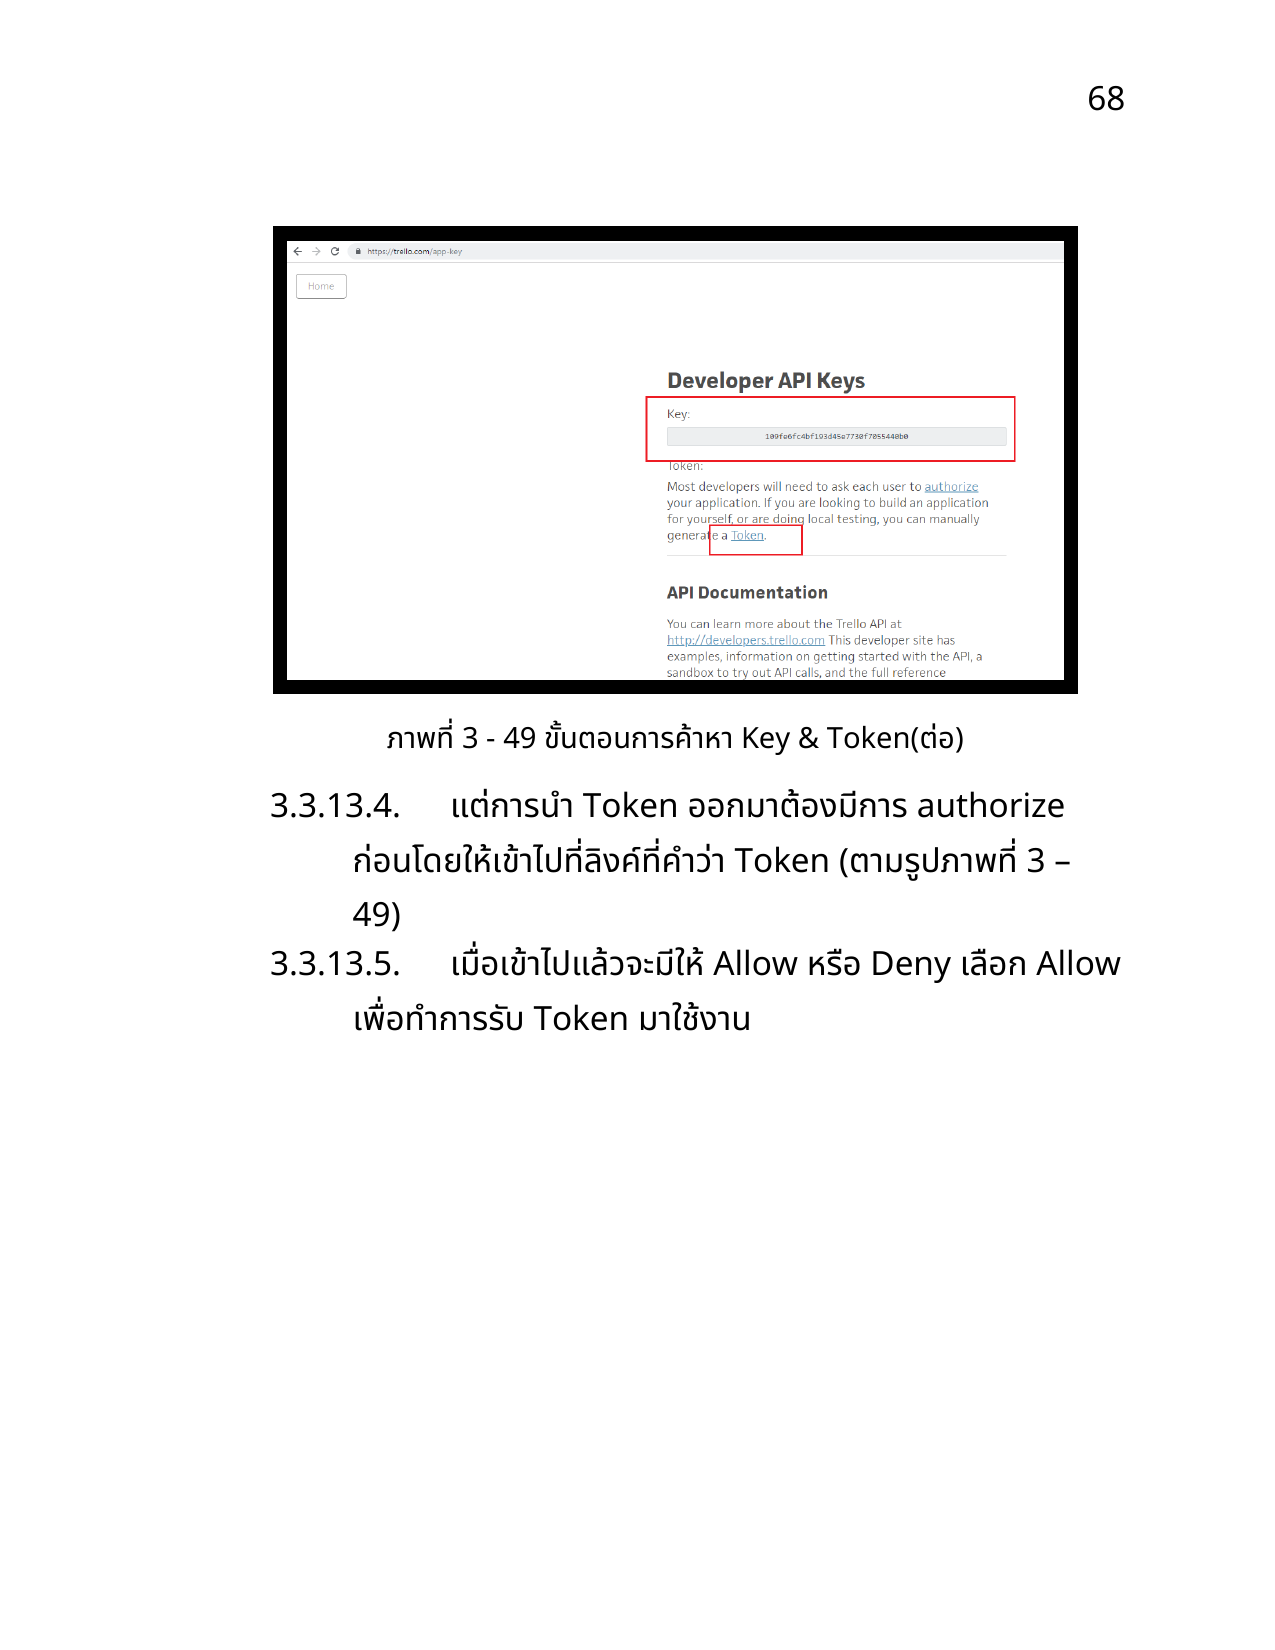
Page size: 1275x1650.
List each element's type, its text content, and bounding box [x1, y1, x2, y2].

list แต่การนำ Token ออกมาต้องมีการ authorize ก่อนโดยให้เข้าไปที่ลิงค์ที่คำว่า Token (ตามรูปภาพที่ 3 – 49) [270, 782, 1125, 936]
text ภาพที่ 3 - 49 ขั้นตอนการค้าหา Key & Token(ต่อ) [225, 717, 1125, 761]
picture [287, 241, 1064, 680]
list เมื่อเข้าไปแล้วจะมีให้ Allow หรือ Deny เลือก Allow เพื่อทำการรับ Token มาใช้งาน [270, 940, 1125, 1045]
